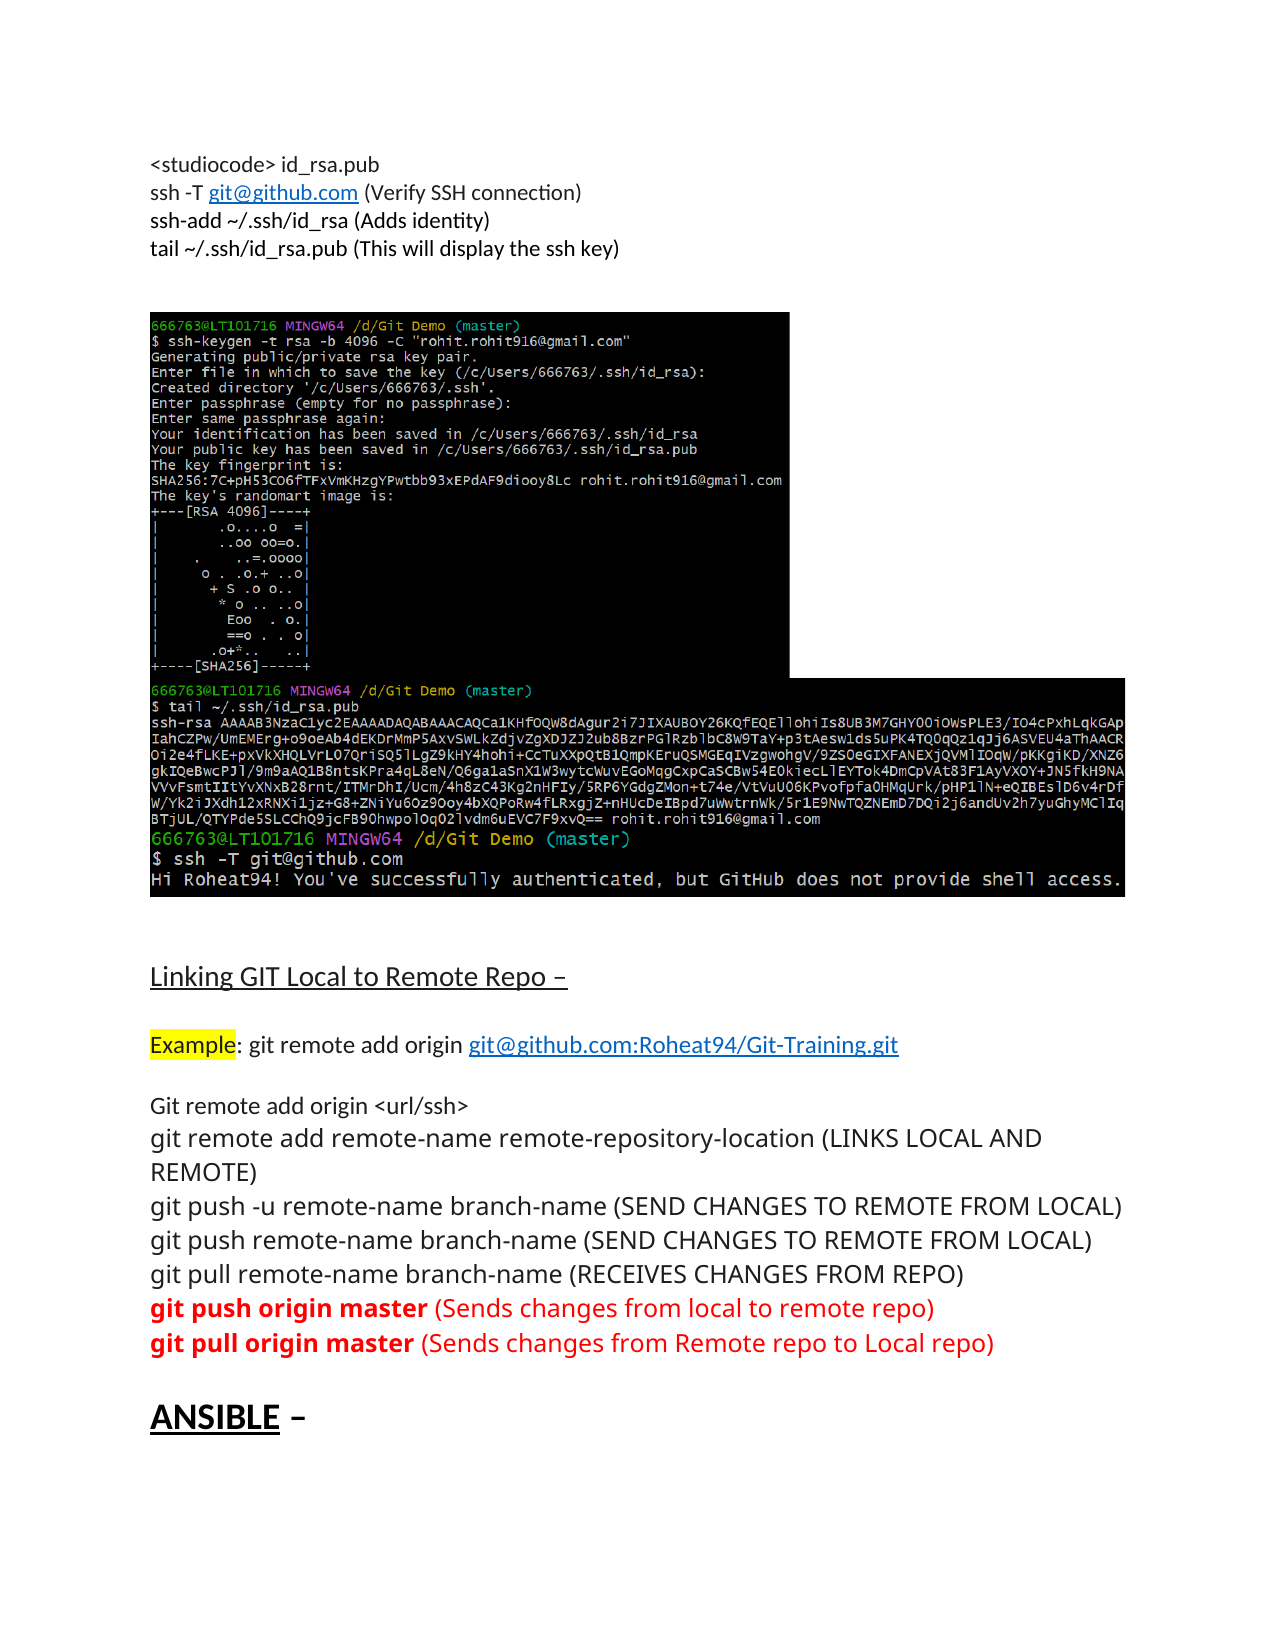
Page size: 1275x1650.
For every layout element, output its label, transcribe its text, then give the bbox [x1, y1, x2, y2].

text git pull origin master (Sends changes from Remote repo to Local repo) [150, 1325, 1125, 1359]
text ssh -T git@github.com (Verify SSH connection) [150, 178, 1125, 206]
text <studiocode> id_rsa.pub [150, 150, 1125, 178]
text tail ~/.ssh/id_rsa.pub (This will display the ssh key) [150, 234, 1125, 262]
text git push remote-name branch-name (SEND CHANGES TO REMOTE FROM LOCAL) [150, 1223, 1125, 1257]
text Linking GIT Local to Remote Repo – [150, 958, 1125, 994]
text Example: git remote add origin git@github.com:Roheat94/Git-Training.git [236, 1029, 1125, 1060]
text Git remote add origin <url/ssh> [150, 1090, 1125, 1121]
text git pull remote-name branch-name (RECEIVES CHANGES FROM REPO) [150, 1257, 1125, 1291]
text git remote add remote-name remote-repository-location (LINKS LOCAL AND REMOTE) git push -u remote-name branch-name (SEND CHANGES TO REMOTE FROM LOCAL) [150, 1121, 1125, 1223]
text ANSIBLE – [150, 1393, 1125, 1439]
picture [150, 312, 1125, 897]
text git push origin master (Sends changes from local to remote repo) [150, 1291, 1125, 1325]
text ssh-add ~/.ssh/id_rsa (Adds identity) [150, 206, 1125, 234]
